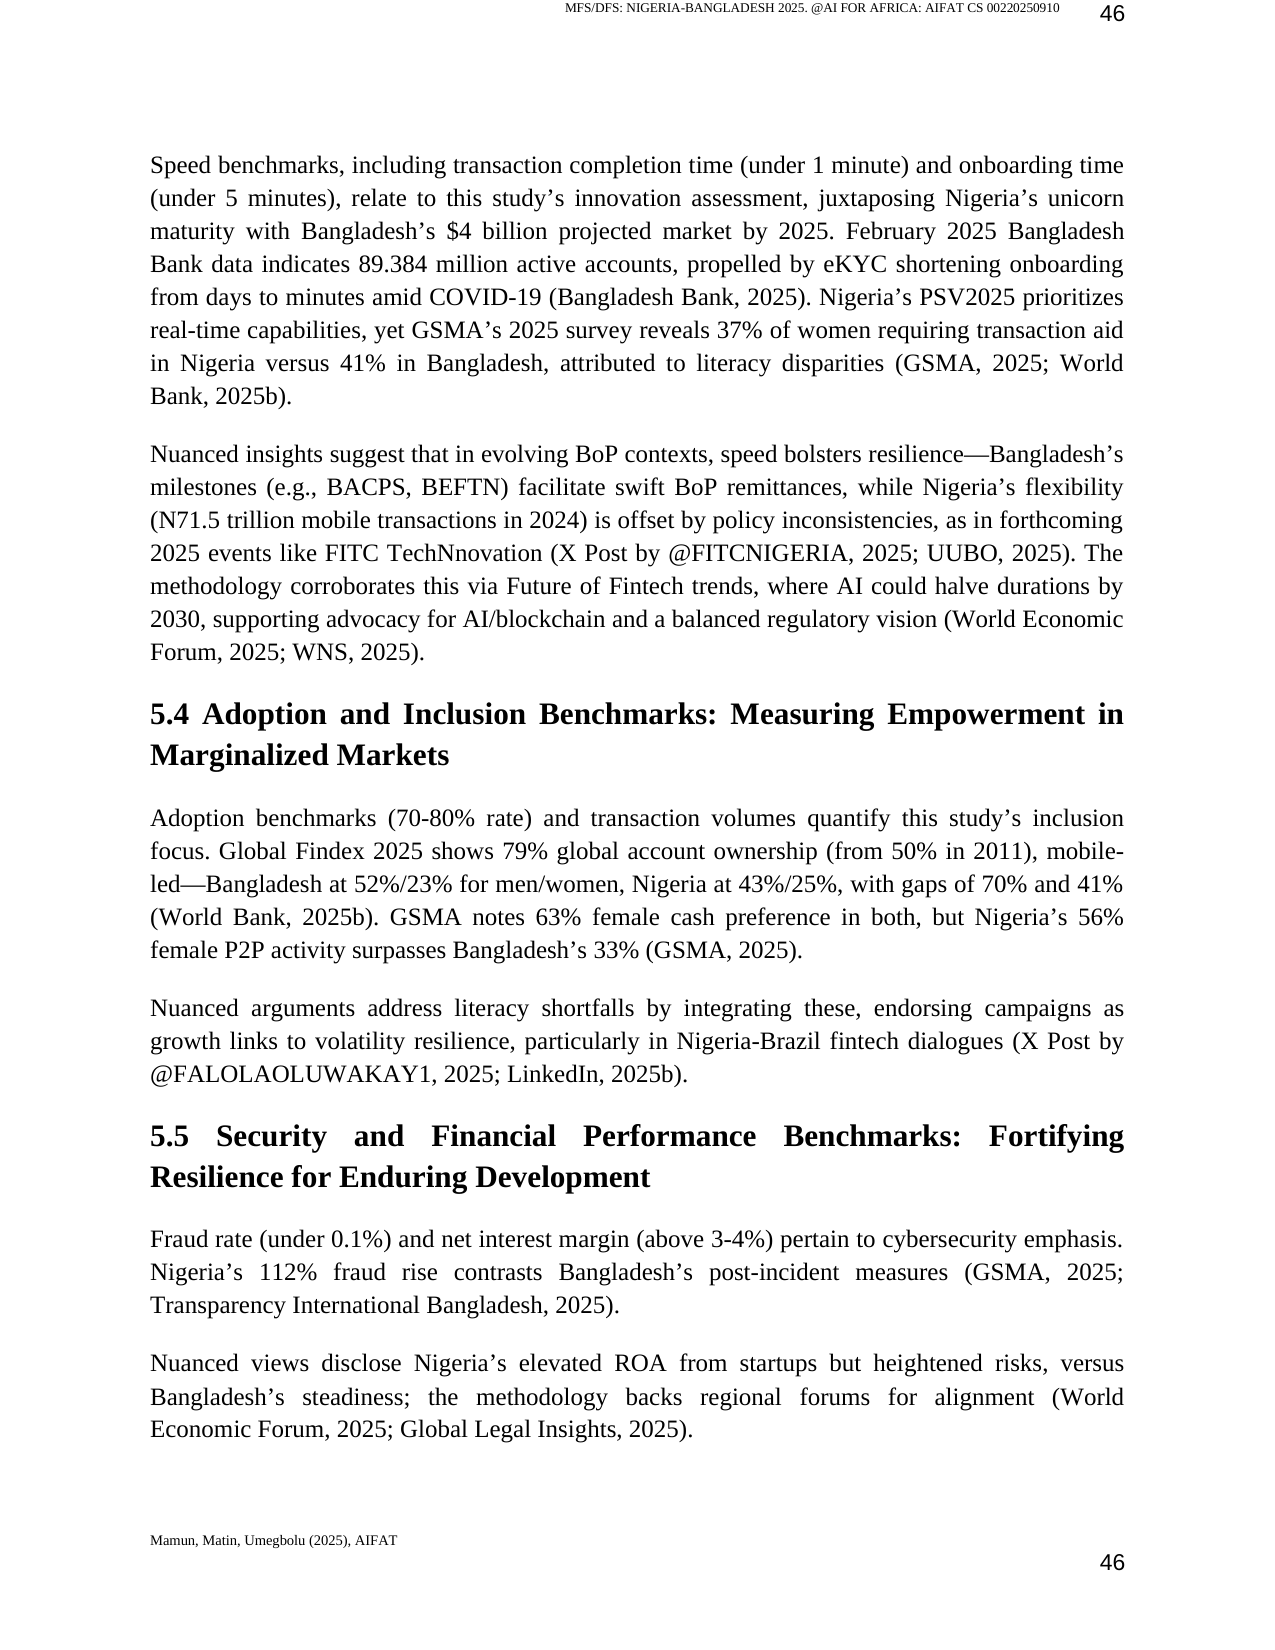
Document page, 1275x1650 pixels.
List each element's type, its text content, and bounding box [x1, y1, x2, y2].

text Nuanced insights suggest that in evolving BoP contexts, speed bolsters resilience—Bangladesh’s milestones (e.g., BACPS, BEFTN) facilitate swift BoP remittances, while Nigeria’s flexibility (N71.5 trillion mobile transactions in 2024) is offset by policy inconsistencies, as in forthcoming 2025 events like FITC TechNnovation (X Post by @FITCNIGERIA, 2025; UUBO, 2025). The methodology corroborates this via Future of Fintech trends, where AI could halve durations by 2030, supporting advocacy for AI/blockchain and a balanced regulatory vision (World Economic Forum, 2025; WNS, 2025). [150, 439, 1125, 666]
text Nuanced views disclose Nigeria’s elevated ROA from startups but heightened risks, versus Bangladesh’s steadiness; the methodology backs regional forums for alignment (World Economic Forum, 2025; Global Legal Insights, 2025). [150, 1348, 1125, 1443]
text Nuanced arguments address literacy shortfalls by integrating these, endorsing campaigns as growth links to volatility resilience, particularly in Nigeria-Brazil fintech dialogues (X Post by @FALOLAOLUWAKAY1, 2025; LinkedIn, 2025b). [150, 993, 1125, 1088]
subtitle 5.5 Security and Financial Performance Benchmarks: Fortifying Resilience for Enduring Development [150, 1117, 1125, 1194]
text Adoption benchmarks (70-80% rate) and transaction volumes quantify this study’s inclusion focus. Global Findex 2025 shows 79% global account ownership (from 50% in 2011), mobile-led—Bangladesh at 52%/23% for men/women, Nigeria at 43%/25%, with gaps of 70% and 41% (World Bank, 2025b). GSMA notes 63% female cash preference in both, but Nigeria’s 56% female P2P activity surpasses Bangladesh’s 33% (GSMA, 2025). [150, 803, 1125, 964]
text Fraud rate (under 0.1%) and net interest margin (above 3-4%) pertain to cybersecurity emphasis. Nigeria’s 112% fraud rise contrasts Bangladesh’s post-incident measures (GSMA, 2025; Transparency International Bangladesh, 2025). [150, 1224, 1125, 1319]
text Speed benchmarks, including transaction completion time (under 1 minute) and onboarding time (under 5 minutes), relate to this study’s innovation assessment, juxtaposing Nigeria’s unicorn maturity with Bangladesh’s $4 billion projected market by 2025. February 2025 Bangladesh Bank data indicates 89.384 million active accounts, propelled by eKYC shortening onboarding from days to minutes amid COVID-19 (Bangladesh Bank, 2025). Nigeria’s PSV2025 prioritizes real-time capabilities, yet GSMA’s 2025 survey reveals 37% of women requiring transaction aid in Nigeria versus 41% in Bangladesh, attributed to literacy disparities (GSMA, 2025; World Bank, 2025b). [150, 150, 1125, 410]
subtitle 5.4 Adoption and Inclusion Benchmarks: Measuring Empowerment in Marginalized Markets [150, 695, 1125, 772]
